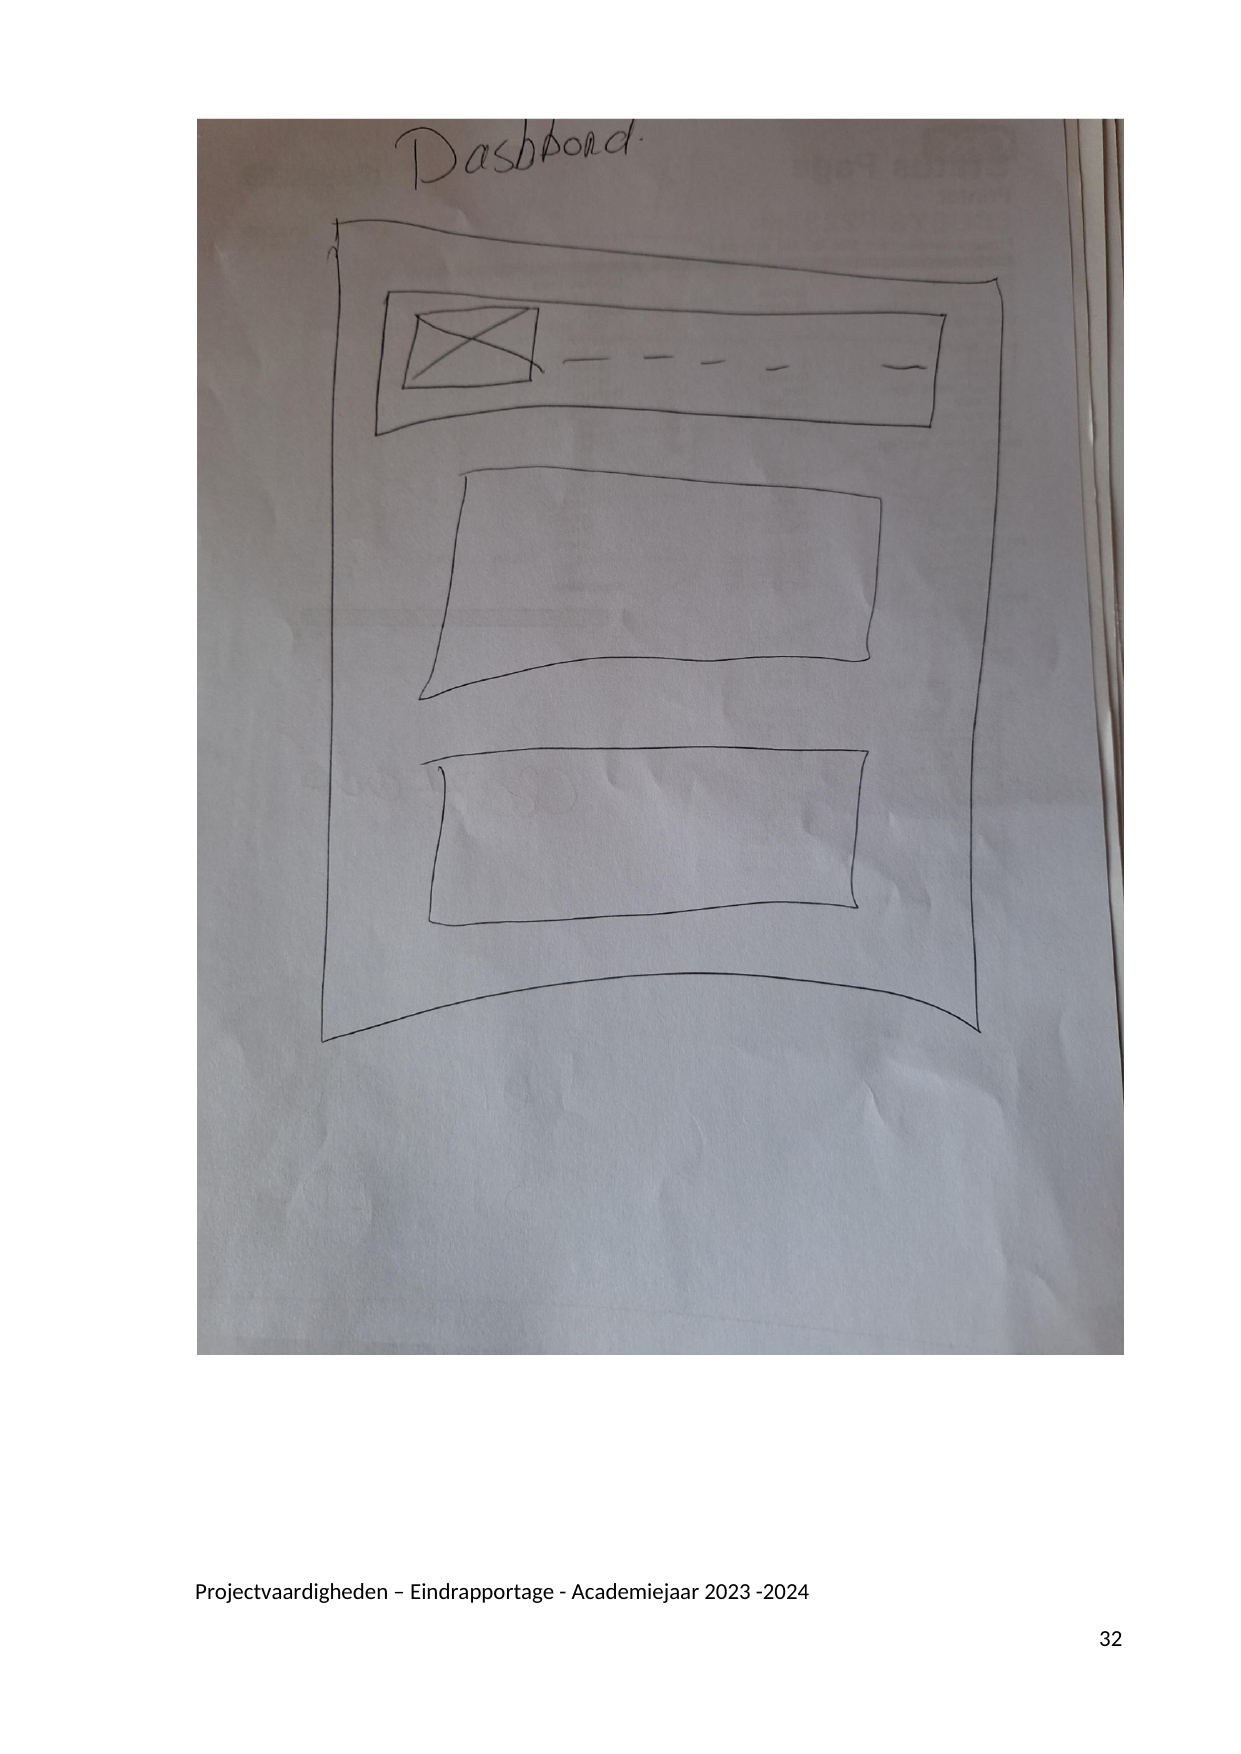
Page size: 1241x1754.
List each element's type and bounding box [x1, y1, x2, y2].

picture [198, 120, 1124, 1354]
